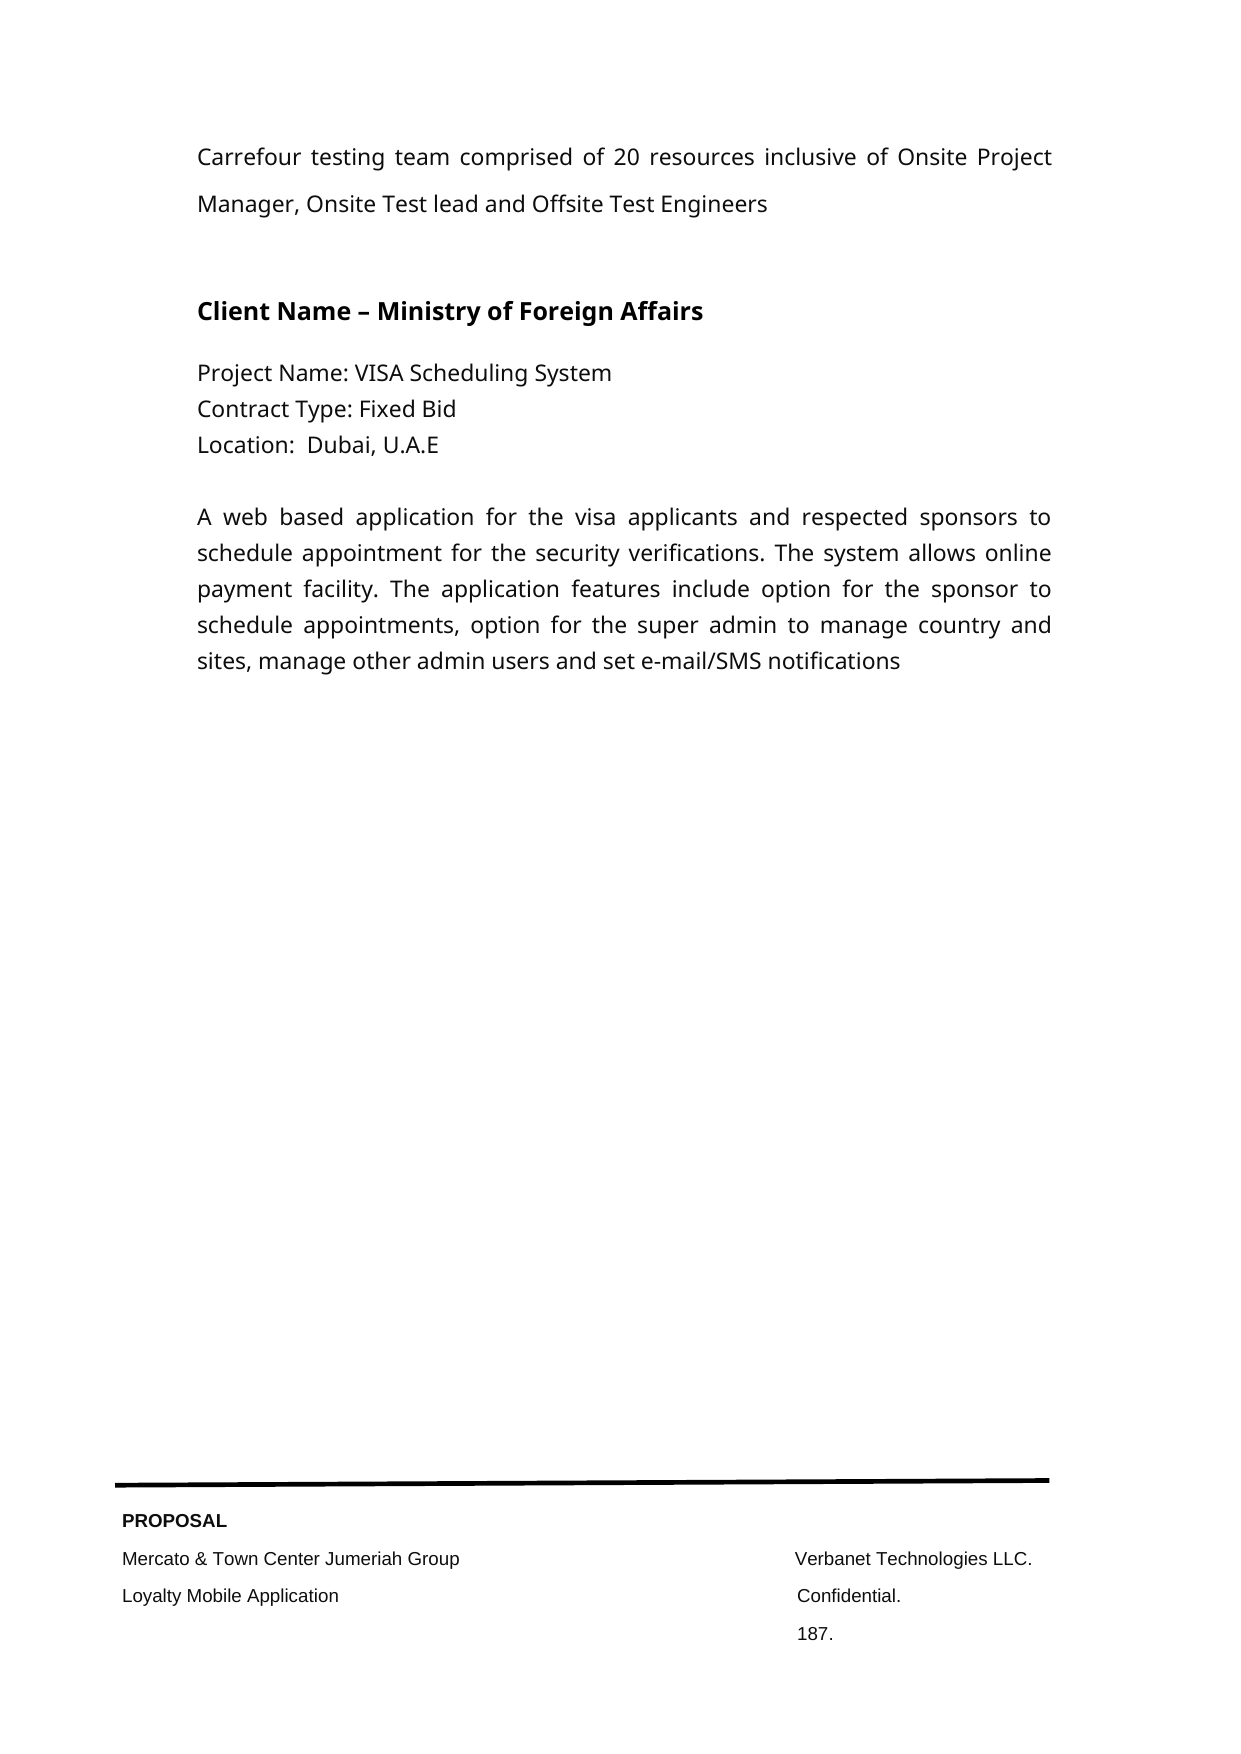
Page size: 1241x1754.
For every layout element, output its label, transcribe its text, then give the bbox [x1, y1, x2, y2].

text Carrefour testing team comprised of 20 resources inclusive of Onsite Project Manager, Onsite Test lead and Offsite Test Engineers [197, 141, 1053, 219]
text Project Name: VISA Scheduling System [197, 357, 1053, 388]
text A web based application for the visa applicants and respected sponsors to schedule appointment for the security verifications. The system allows online payment facility. The application features include option for the sponsor to schedule appointments, option for the super admin to manage country and sites, manage other admin users and set e-mail/SMS notifications [197, 501, 1053, 676]
text Client Name – Ministry of Foreign Affairs [197, 293, 1053, 327]
text Location: Dubai, U.A.E [197, 429, 1053, 460]
text Contract Type: Fixed Bid [197, 393, 1053, 424]
